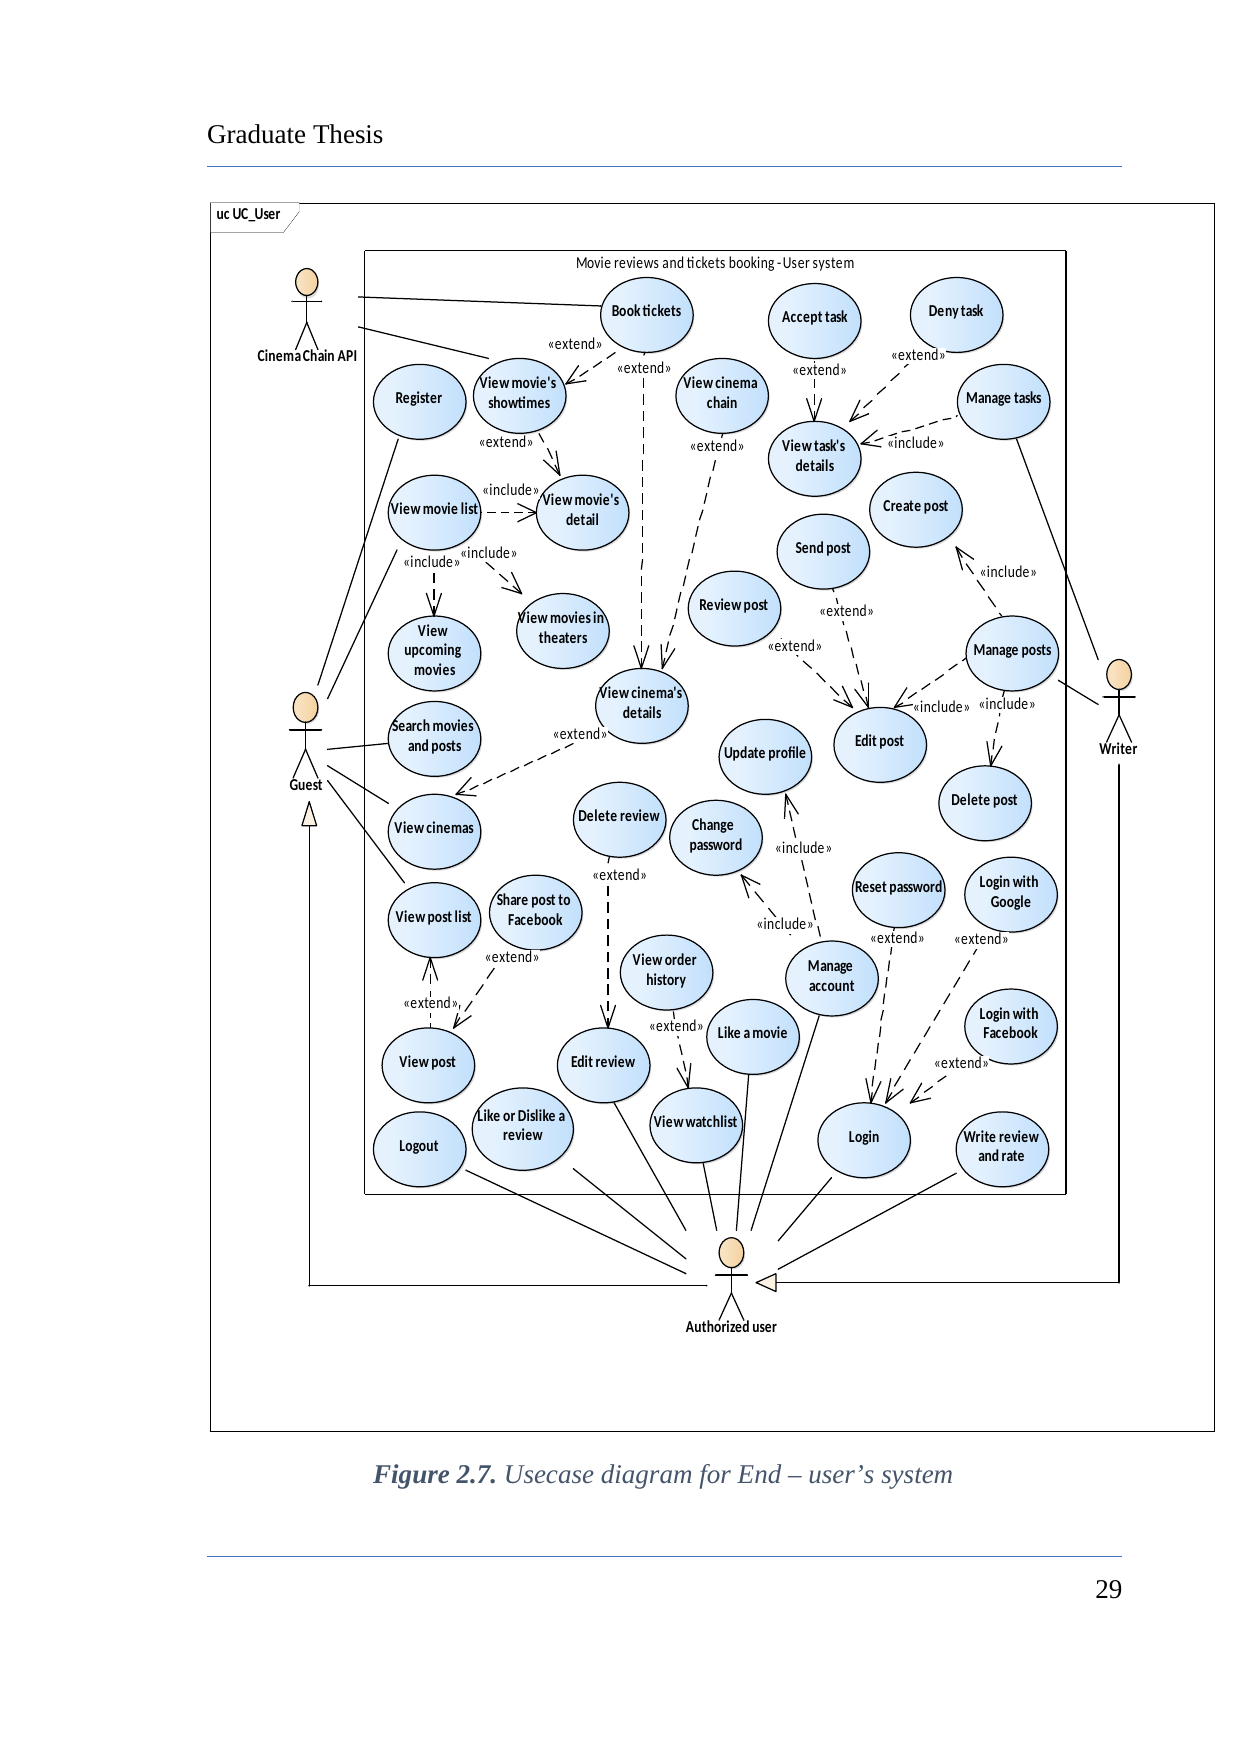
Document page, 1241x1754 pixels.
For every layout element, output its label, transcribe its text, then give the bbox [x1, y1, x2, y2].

text Figure 2.7. Usecase diagram for End – user’s system [207, 1458, 1122, 1489]
